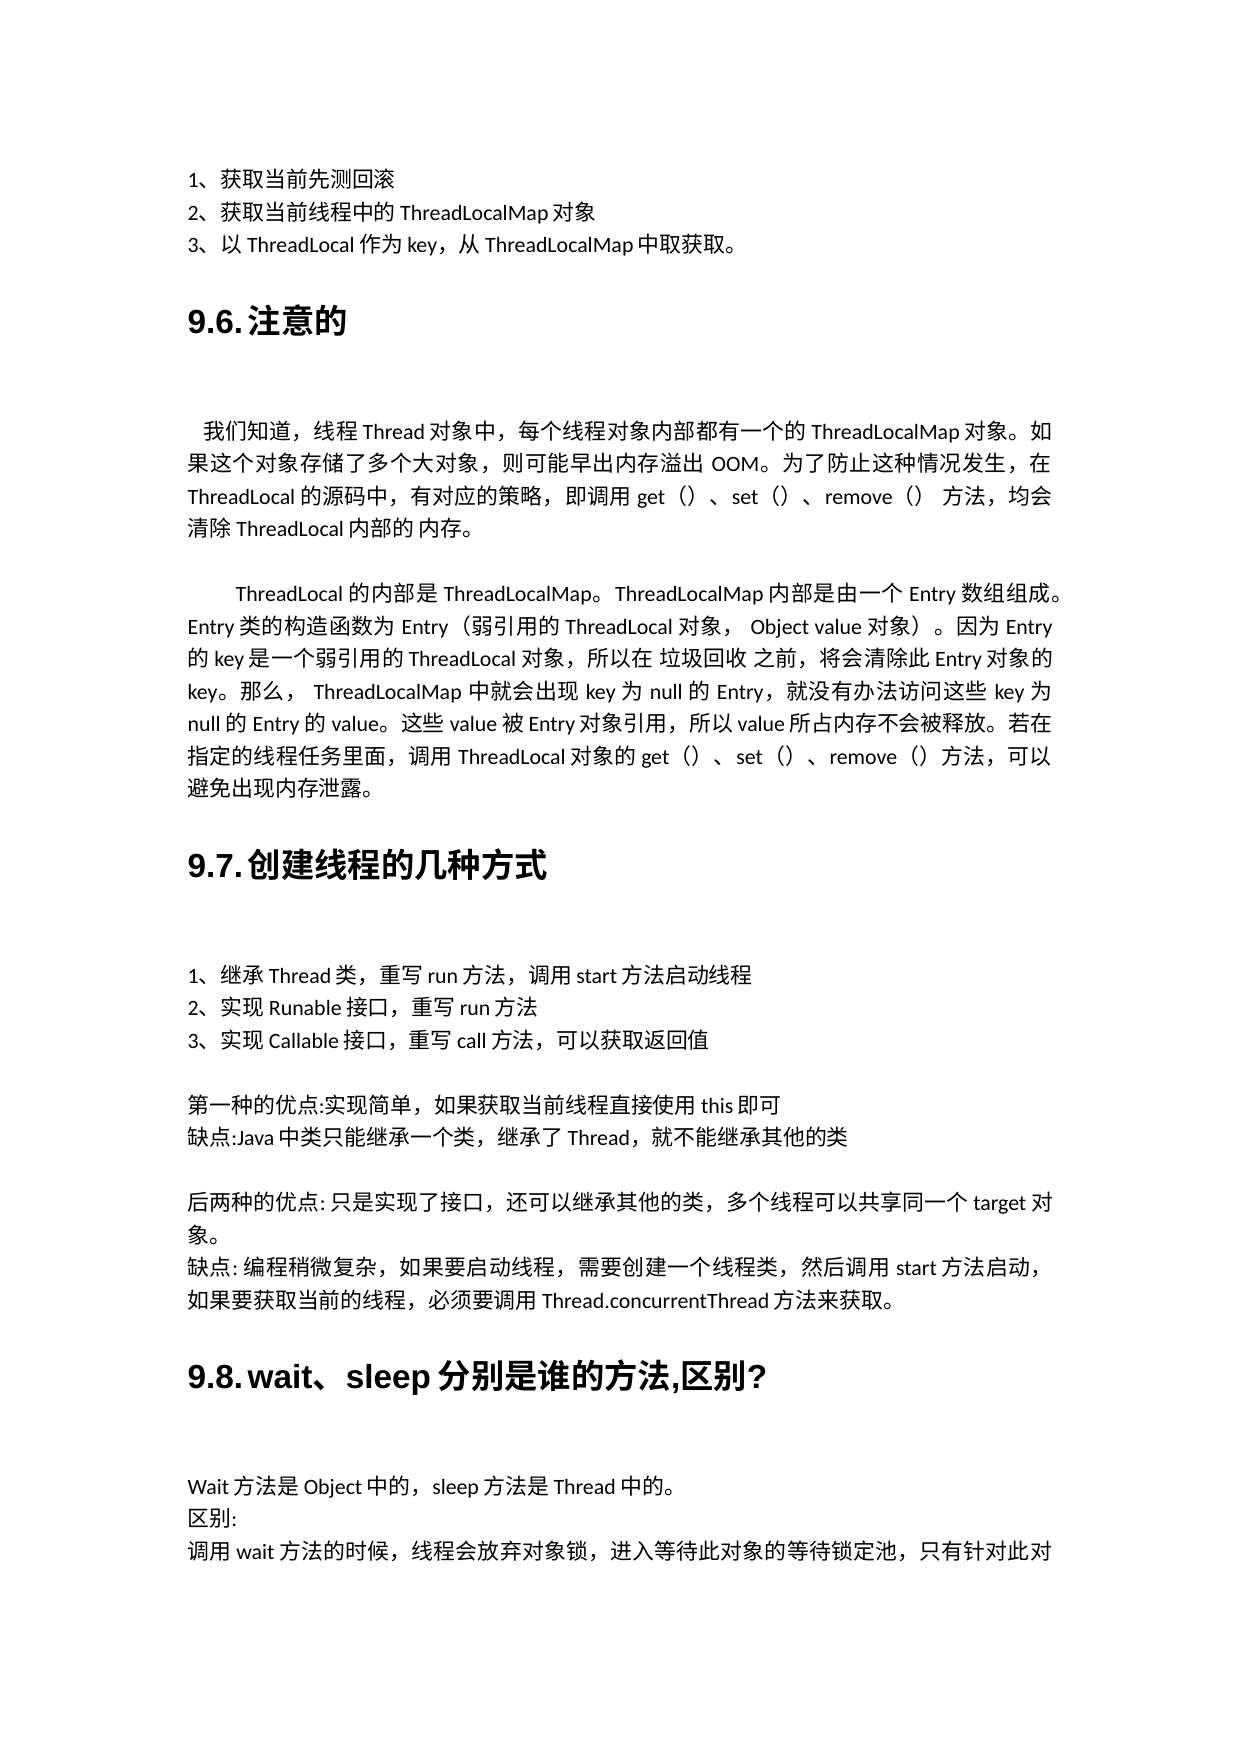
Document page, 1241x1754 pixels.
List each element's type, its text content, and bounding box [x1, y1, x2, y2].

text 区别: [187, 1501, 1053, 1533]
list 实现Callable接口，重写call方法，可以获取返回值 [187, 1022, 1053, 1055]
list 后两种的优点: 只是实现了接口，还可以继承其他的类，多个线程可以共享同一个target对象。 [187, 1185, 1053, 1250]
list 第一种的优点:实现简单，如果获取当前线程直接使用this即可 [187, 1087, 1053, 1120]
list 缺点:Java中类只能继承一个类，继承了Thread，就不能继承其他的类 [187, 1120, 1053, 1152]
list 以ThreadLocal作为key，从ThreadLocalMap中取获取。 [187, 227, 1053, 259]
subtitle 注意的 [187, 287, 1053, 352]
list 获取当前线程中的ThreadLocalMap对象 [187, 194, 1053, 227]
subtitle 创建线程的几种方式 [187, 830, 1053, 895]
subtitle wait、sleep分别是谁的方法,区别? [187, 1342, 1053, 1407]
list 缺点: 编程稍微复杂，如果要启动线程，需要创建一个线程类，然后调用start方法启动，如果要获取当前的线程，必须要调用Thread.concurrentThread方法来获取。 [187, 1250, 1053, 1315]
list 继承Thread类，重写run方法，调用start方法启动线程 [187, 957, 1053, 990]
list 实现Runable接口，重写run方法 [187, 990, 1053, 1022]
text 我们知道，线程Thread对象中，每个线程对象内部都有一个的ThreadLocalMap对象。如果这个对象存储了多个大对象，则可能早出内存溢出OOM。为了防止这种情况发生，在ThreadLocal的源码中，有对应的策略，即调用 get（）、set（）、remove（） 方法，均会清除 ThreadLocal内部的 内存。 [187, 413, 1053, 543]
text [187, 1533, 1053, 1566]
text ThreadLocal的内部是ThreadLocalMap。ThreadLocalMap内部是由一个Entry数组组成。Entry类的构造函数为 Entry（弱引用的ThreadLocal对象， Object value对象）。因为Entry的key是一个弱引用的ThreadLocal对象，所以在 垃圾回收 之前，将会清除此Entry对象的key。那么， ThreadLocalMap 中就会出现 key 为 null 的 Entry，就没有办法访问这些 key 为 null 的 Entry 的 value。这些 value 被Entry对象引用，所以value所占内存不会被释放。若在指定的线程任务里面，调用ThreadLocal对象的get（）、set（）、remove（）方法，可以避免出现内存泄露。 [187, 576, 1053, 803]
text Wait方法是Object中的，sleep方法是Thread中的。 [187, 1468, 1053, 1501]
list 获取当前先测回滚 [187, 162, 1053, 194]
